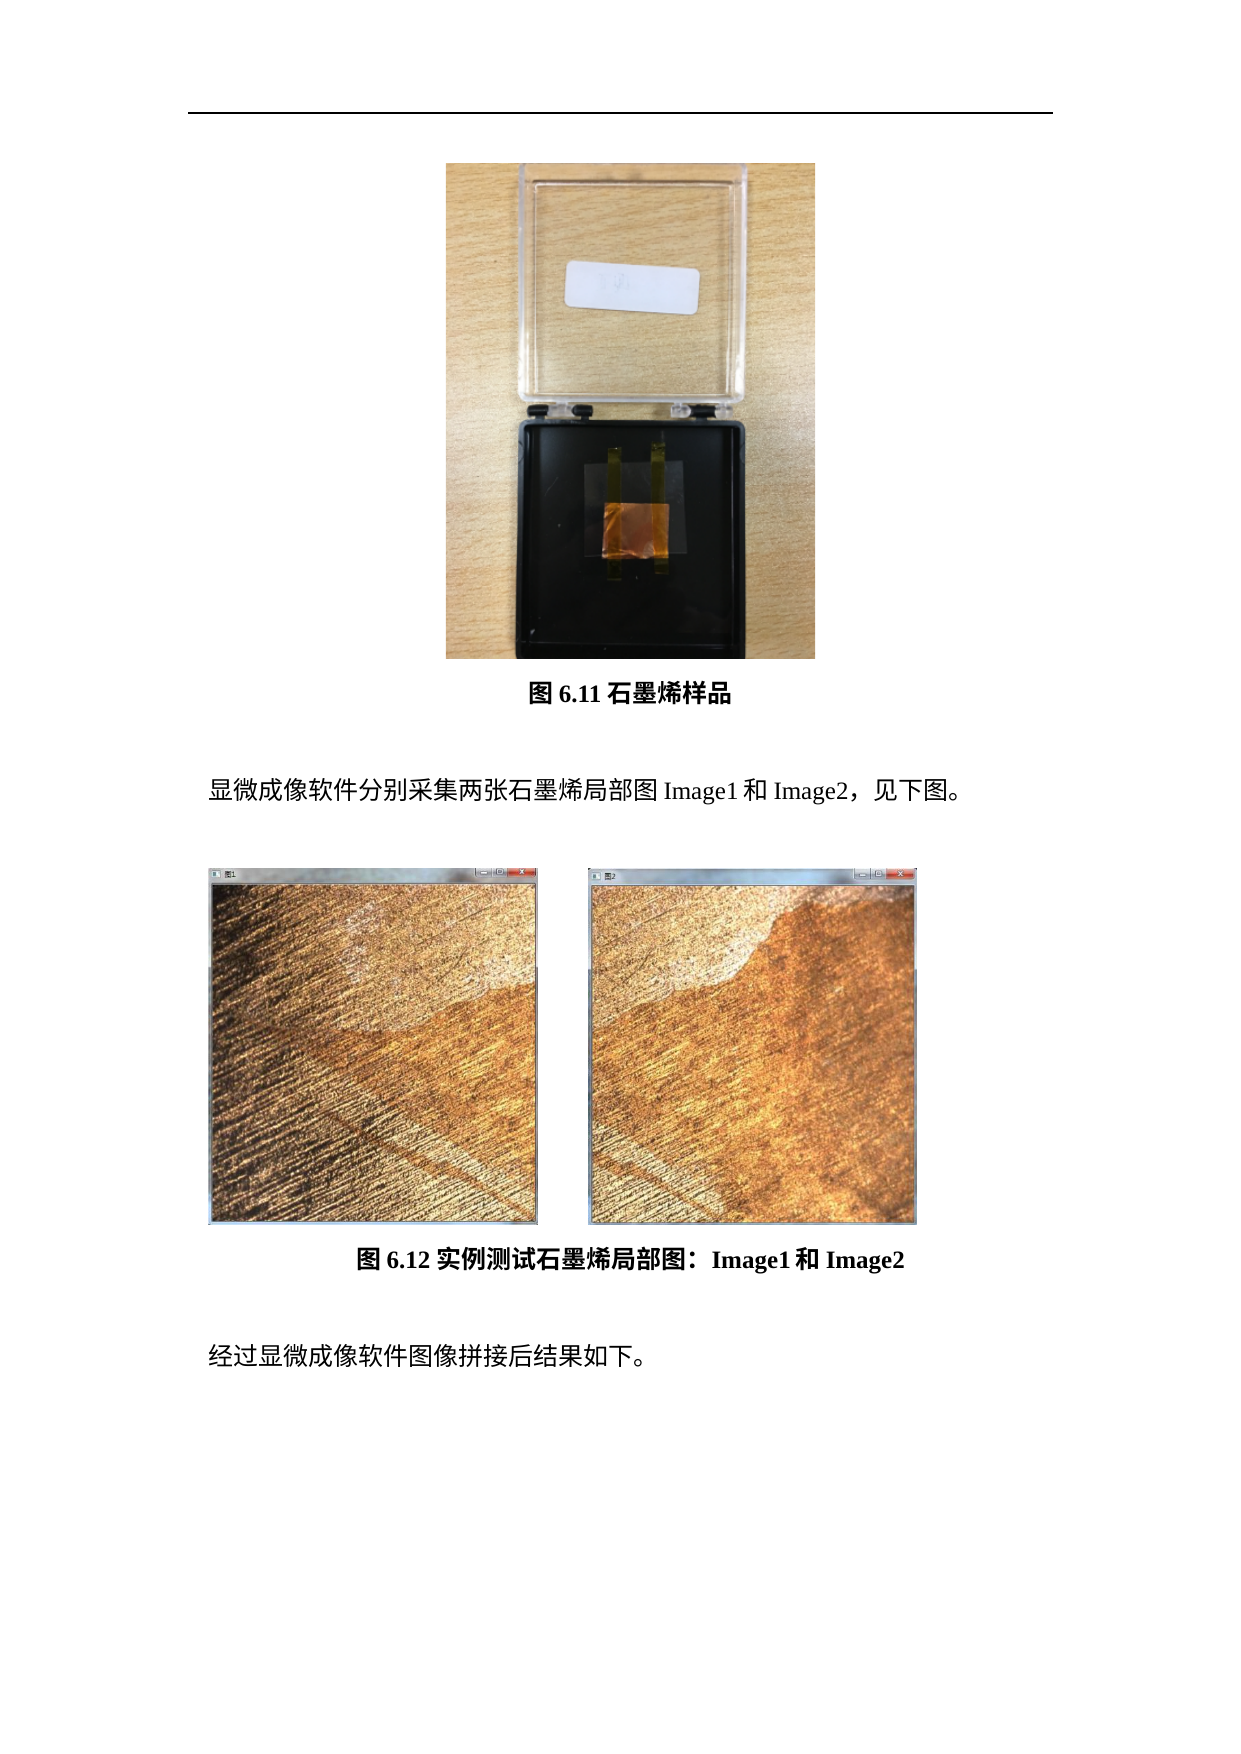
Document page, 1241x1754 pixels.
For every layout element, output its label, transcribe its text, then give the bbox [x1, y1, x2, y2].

picture [208, 868, 538, 1225]
text 经过显微成像软件图像拼接后结果如下。 [187, 1337, 1053, 1373]
text 显微成像软件分别采集两张石墨烯局部图Image1和Image2，见下图。 [187, 771, 1053, 807]
text 图6.12 实例测试石墨烯局部图：Image1和Image2 [187, 1239, 1053, 1275]
picture [588, 868, 917, 1225]
picture [445, 163, 816, 659]
text 图6.11 石墨烯样品 [187, 673, 1053, 709]
